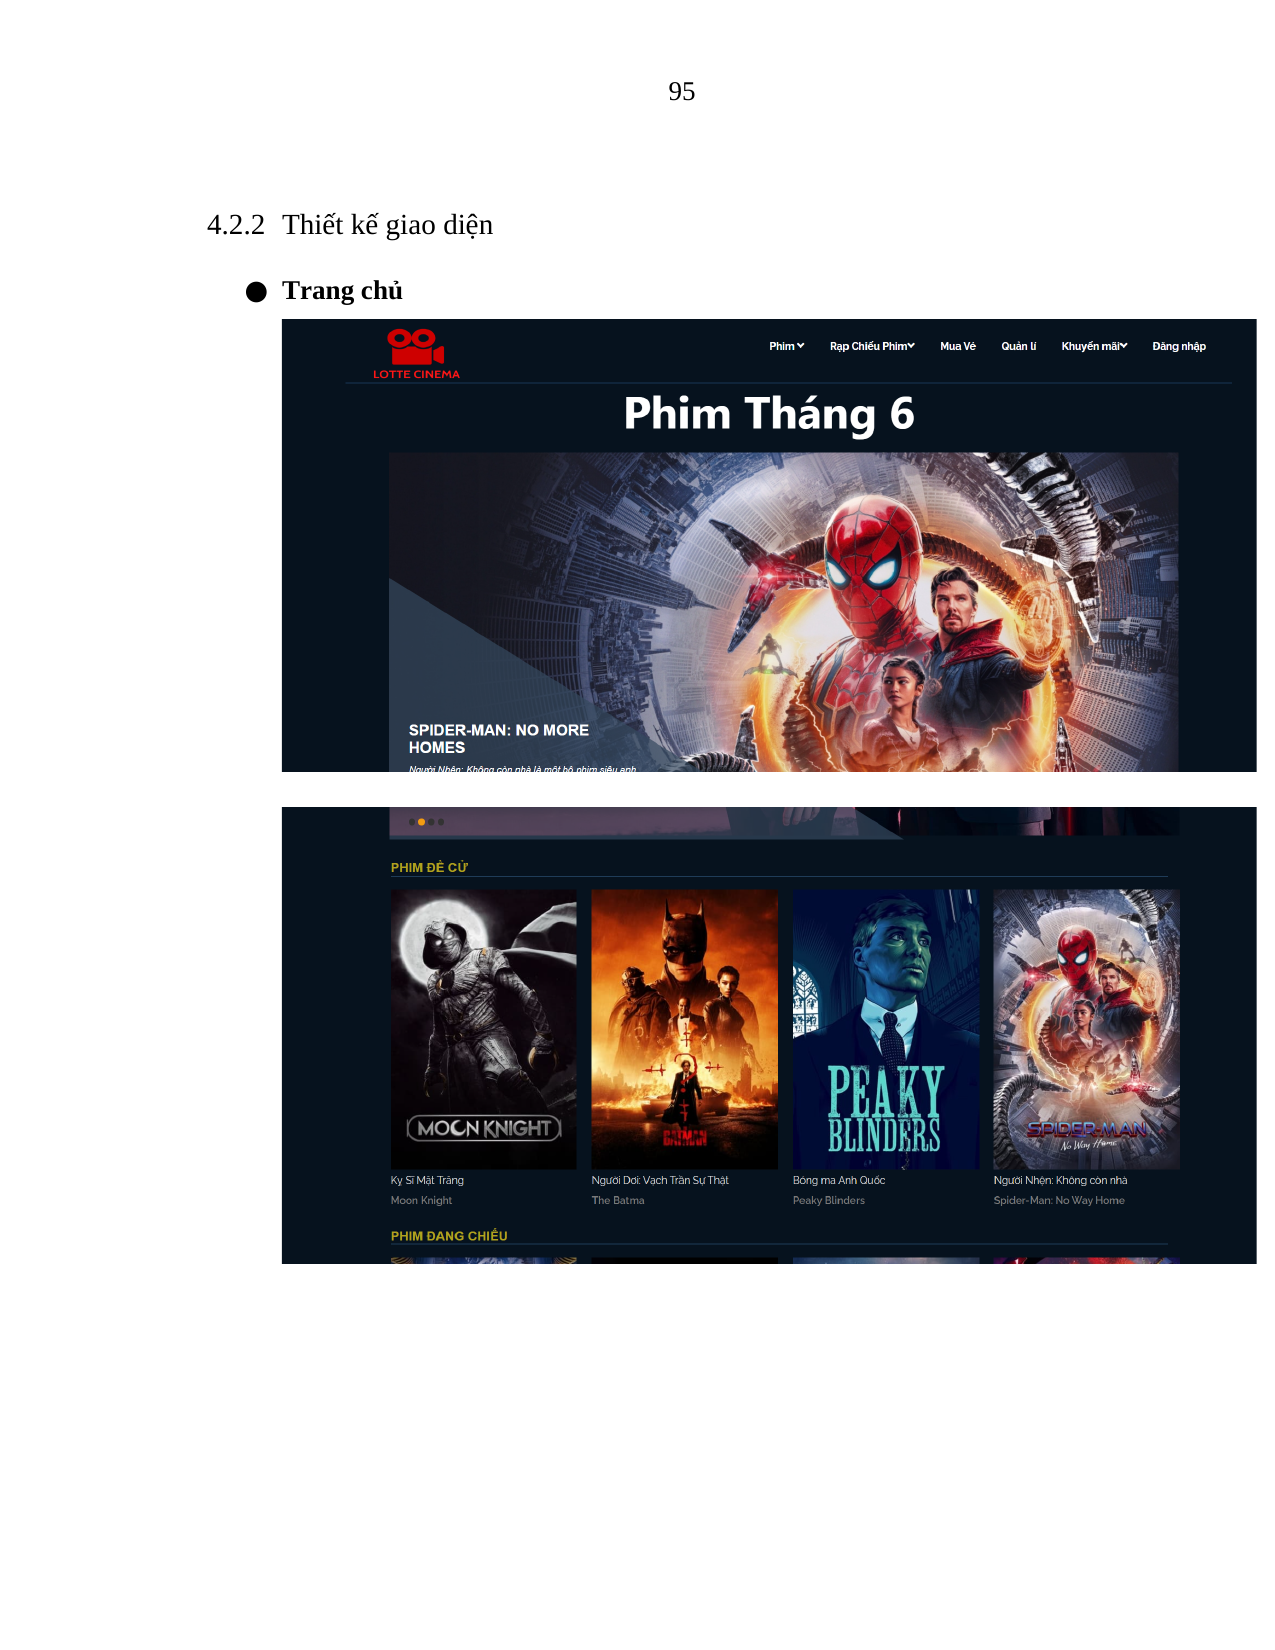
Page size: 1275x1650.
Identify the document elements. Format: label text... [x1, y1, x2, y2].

list Trang chủ [244, 259, 1157, 315]
picture [281, 807, 1257, 1264]
picture [281, 319, 1257, 772]
list Thiết kế giao diện [207, 207, 1157, 240]
